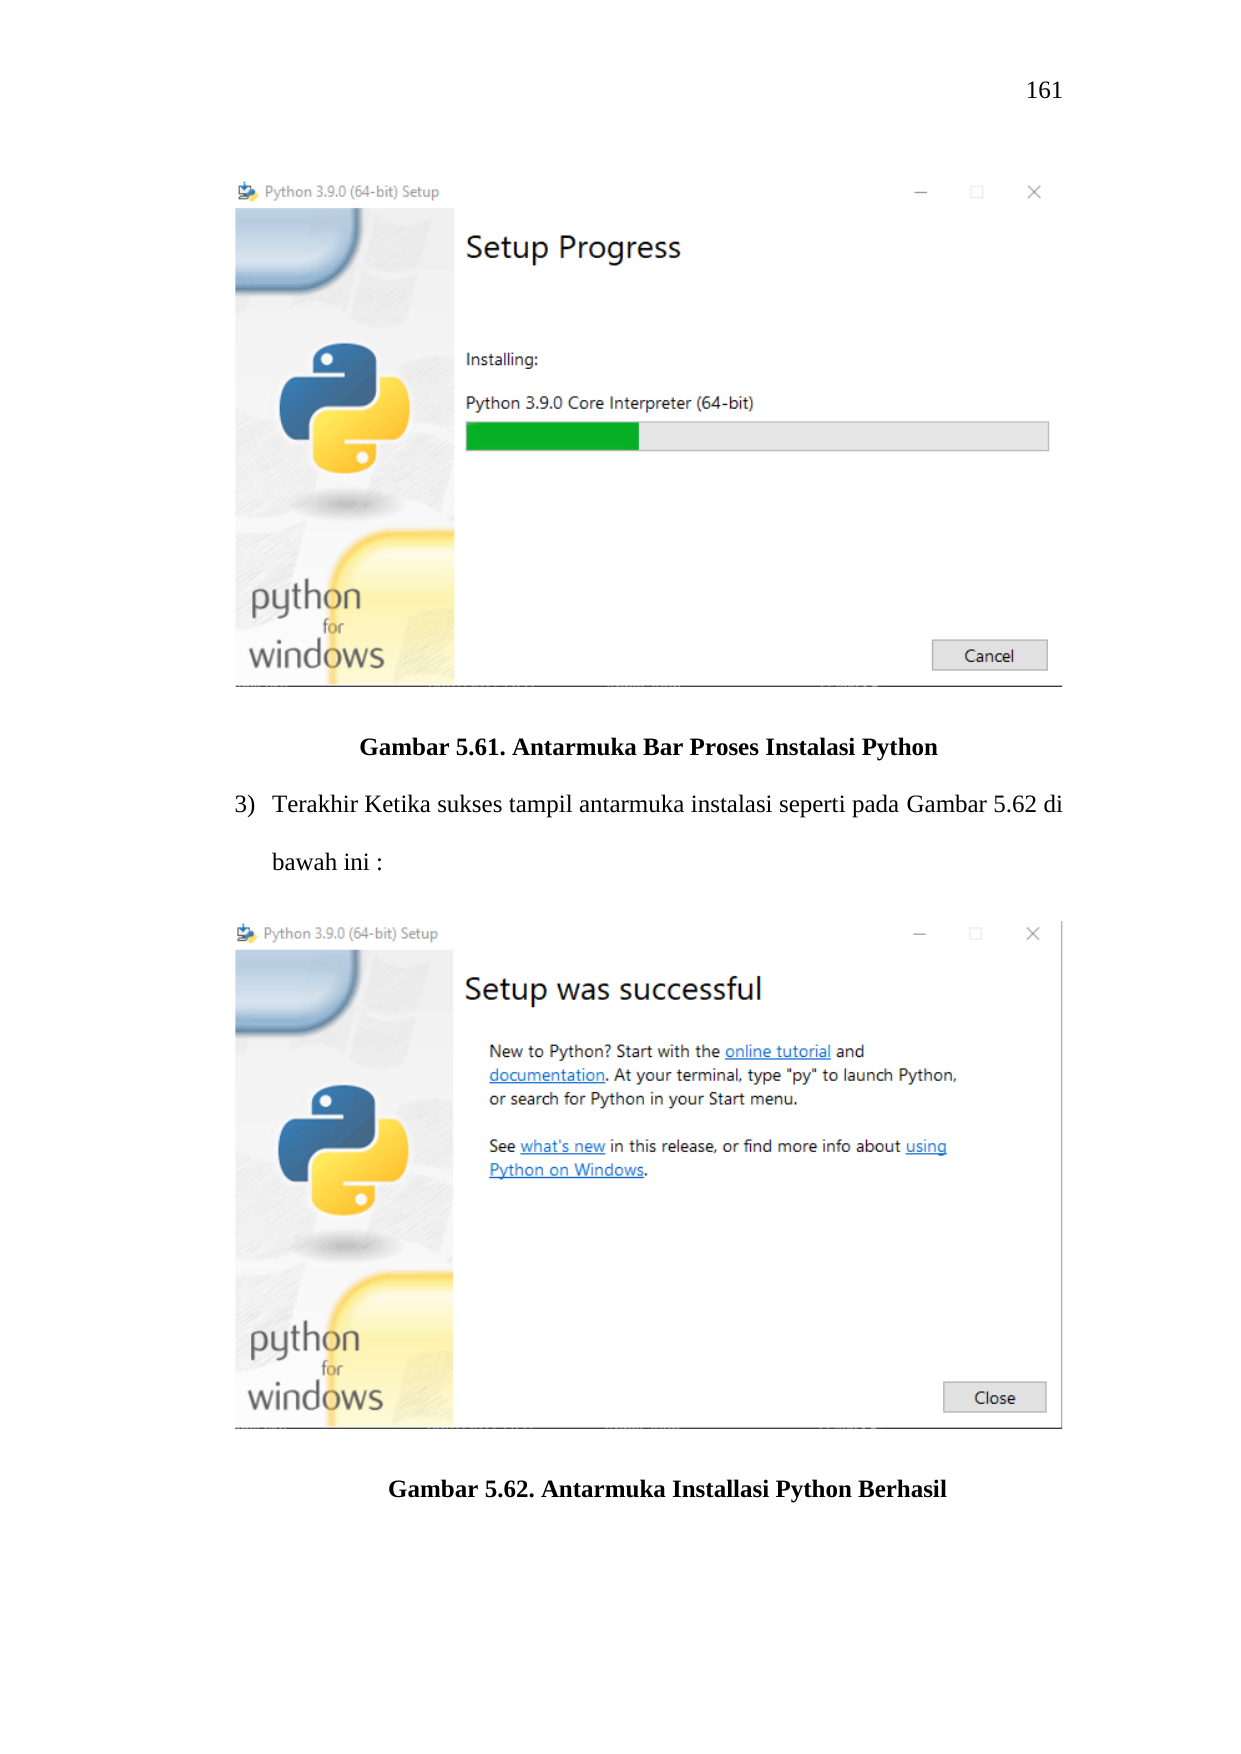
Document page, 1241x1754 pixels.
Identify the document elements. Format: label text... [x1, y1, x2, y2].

picture [235, 921, 1063, 1429]
picture [235, 177, 1063, 687]
